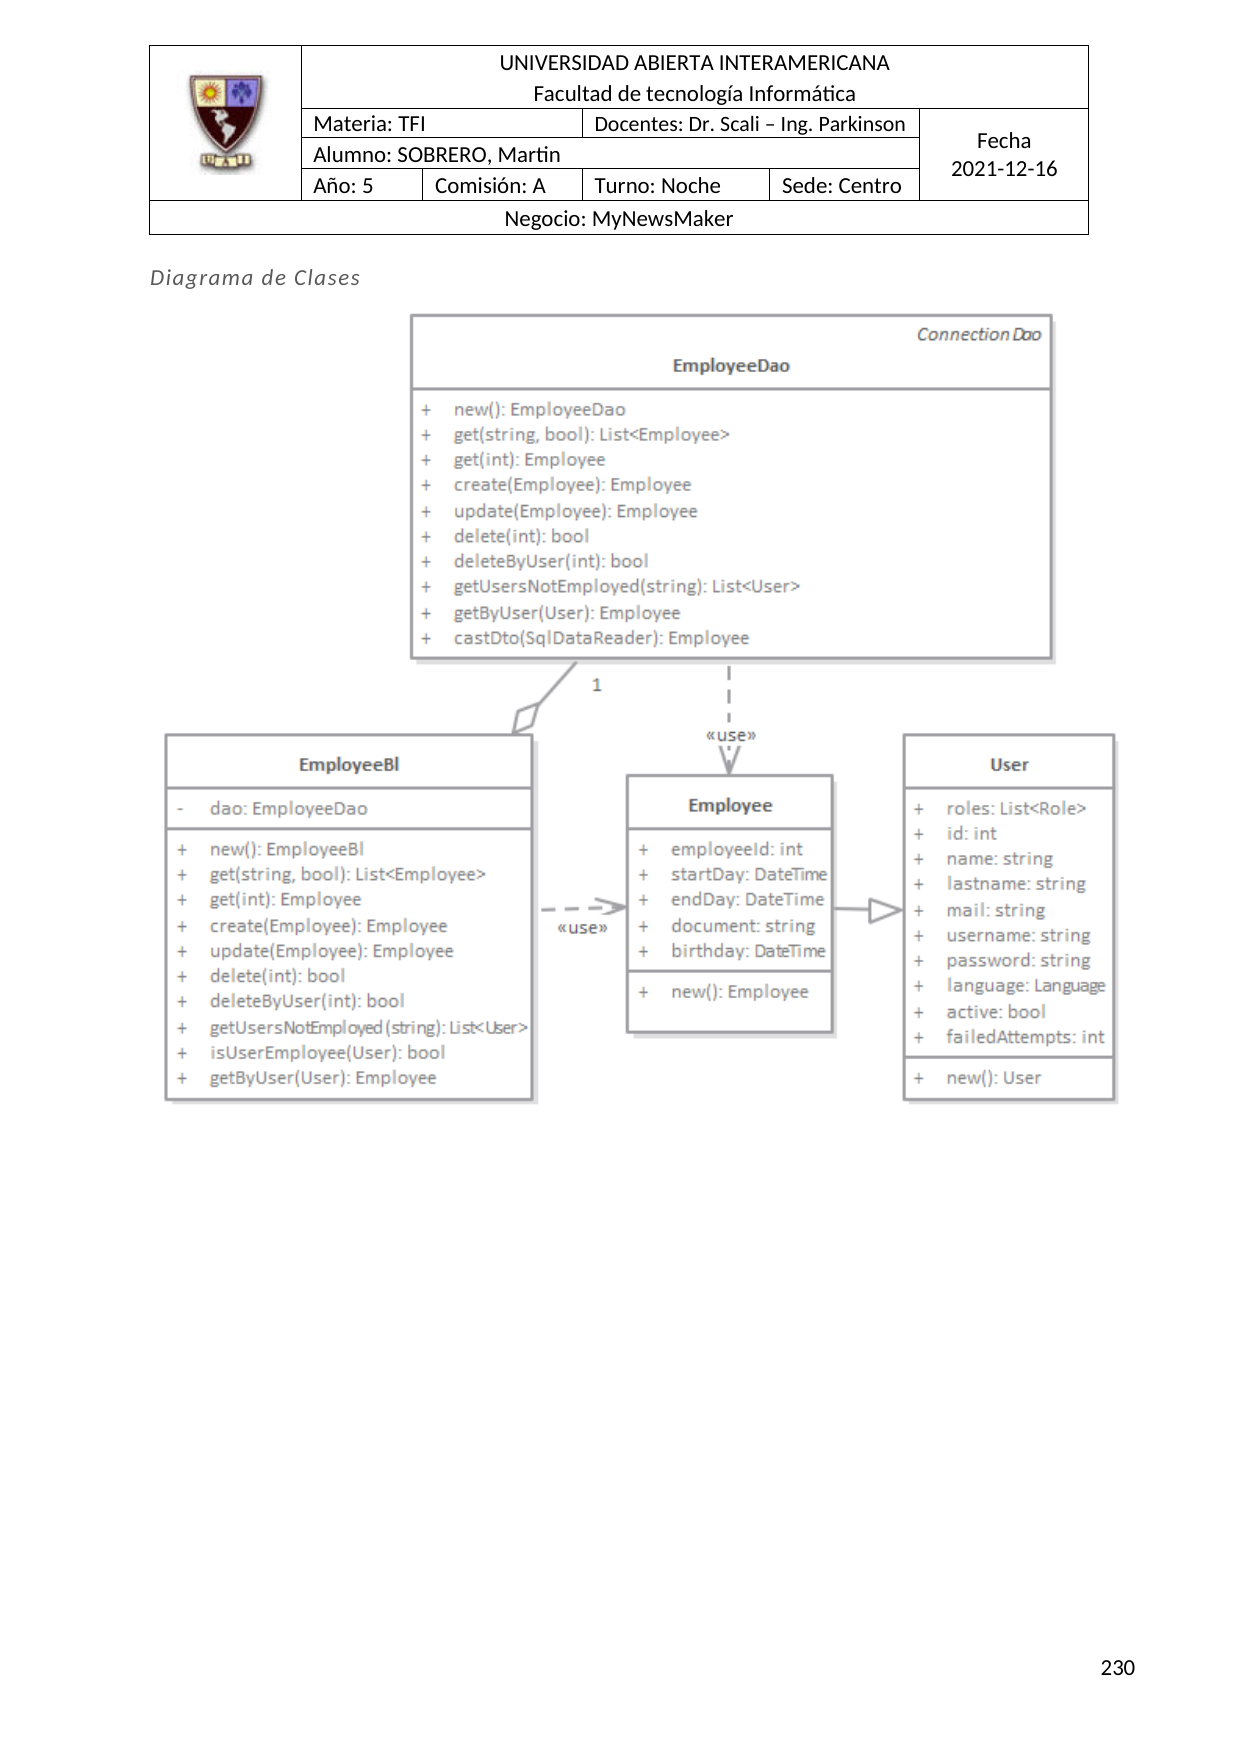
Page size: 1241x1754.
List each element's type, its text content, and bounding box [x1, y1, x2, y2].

subtitle Diagrama de Clases [150, 263, 1135, 291]
picture [160, 311, 1125, 1117]
picture [175, 67, 276, 180]
